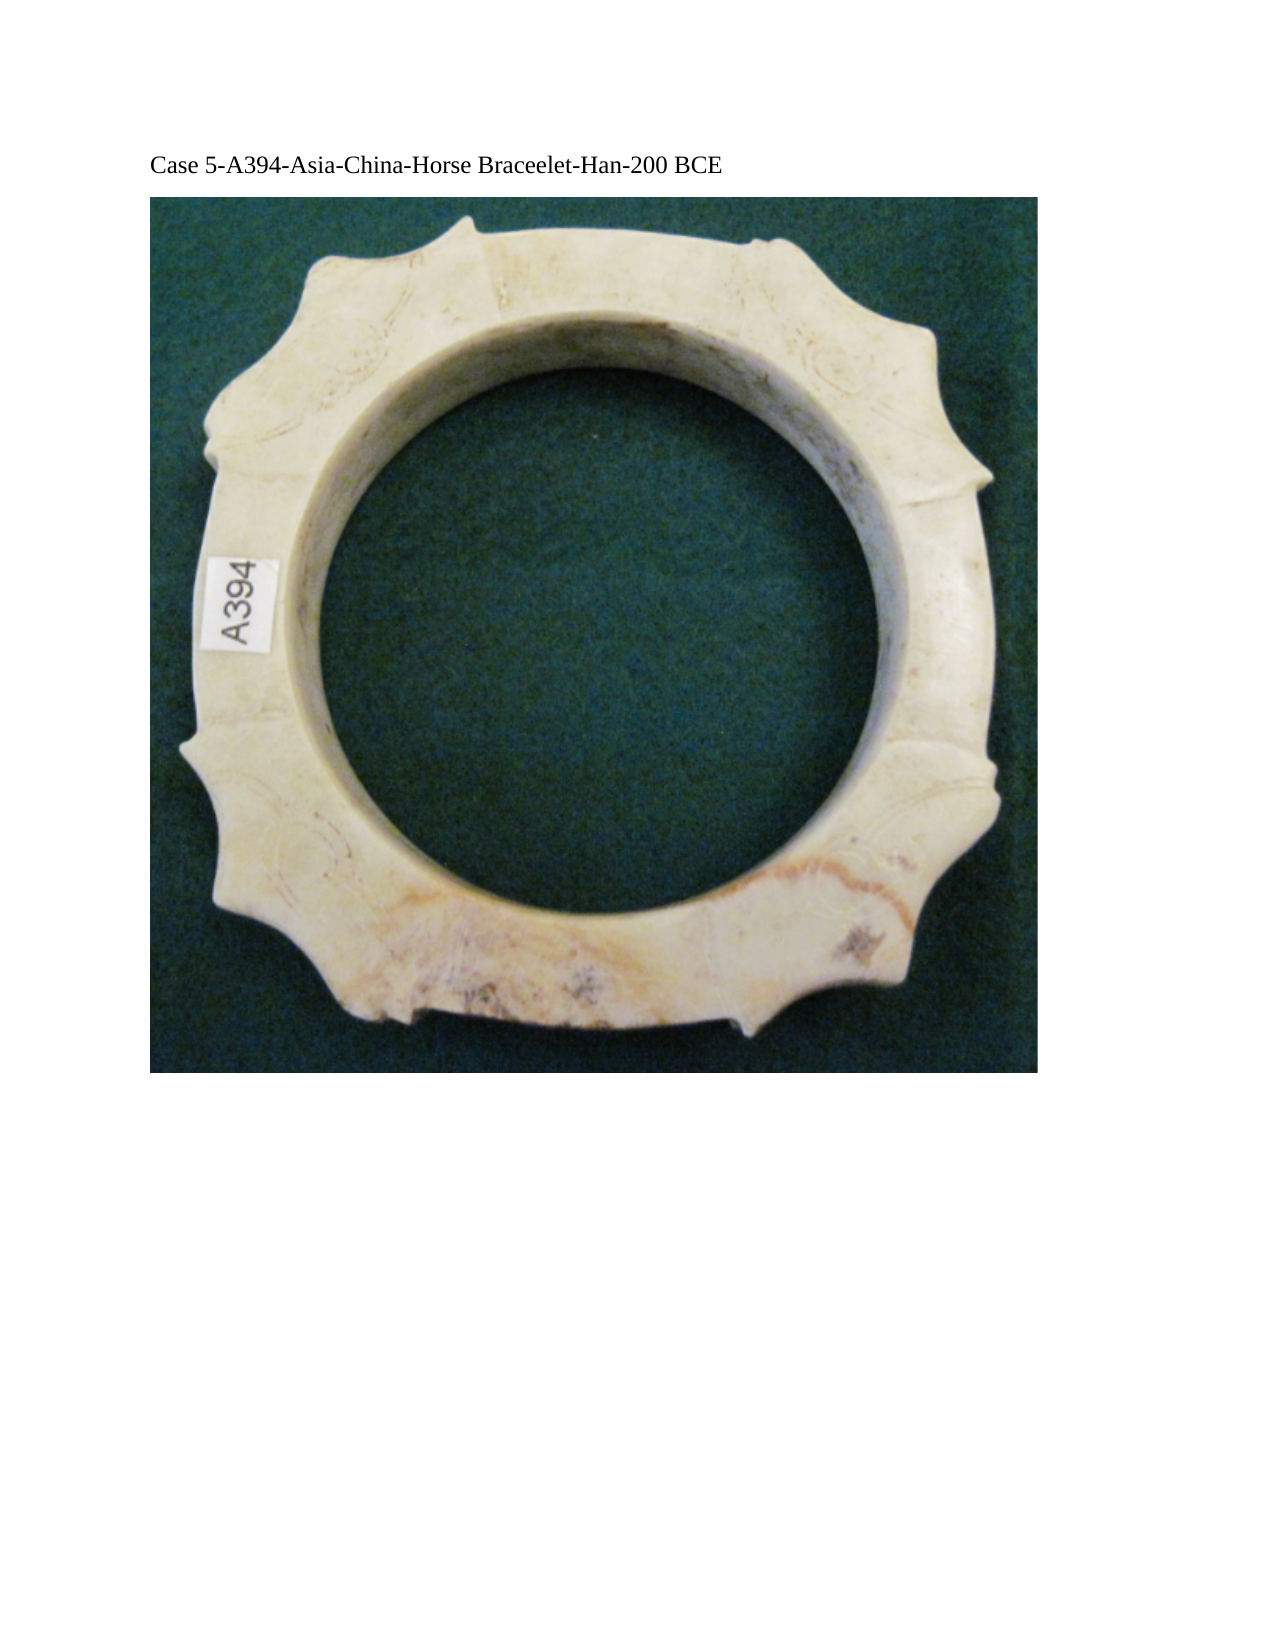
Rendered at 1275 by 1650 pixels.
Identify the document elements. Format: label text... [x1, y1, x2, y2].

picture [150, 197, 1038, 1073]
text Case 5-A394-Asia-China-Horse Braceelet-Han-200 BCE [150, 150, 1125, 179]
